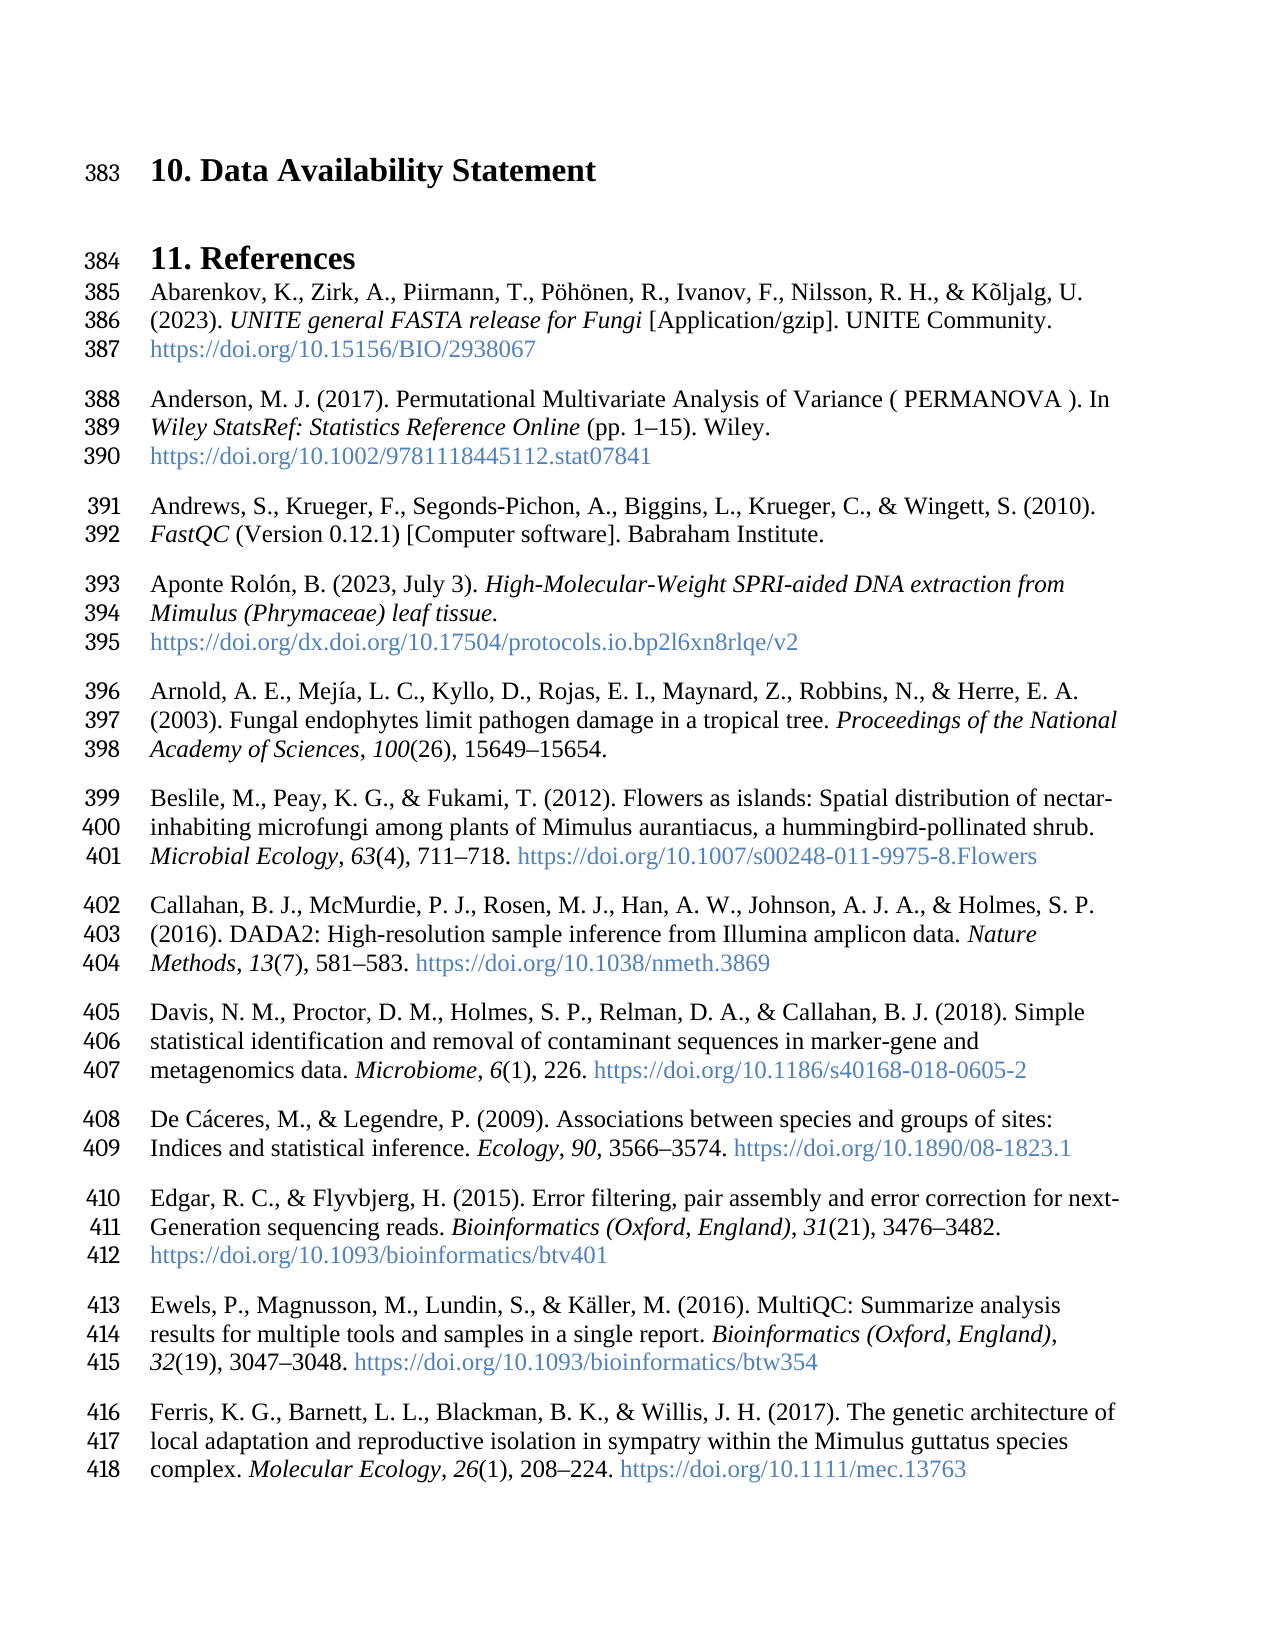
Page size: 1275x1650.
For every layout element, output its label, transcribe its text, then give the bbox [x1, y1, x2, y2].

text Callahan, B. J., McMurdie, P. J., Rosen, M. J., Han, A. W., Johnson, A. J. A., & Holmes, S. P. (2016). DADA2: High-resolution sample inference from Illumina amplicon data. Nature Methods, 13(7), 581–583. https://doi.org/10.1038/nmeth.3869 [150, 890, 1125, 977]
text Aponte Rolón, B. (2023, July 3). High-Molecular-Weight SPRI-aided DNA extraction from Mimulus (Phrymaceae) leaf tissue. https://doi.org/dx.doi.org/10.17504/protocols.io.bp2l6xn8rlqe/v2 [150, 569, 1125, 655]
subtitle 10. Data Availability Statement [150, 150, 1125, 188]
text Ferris, K. G., Barnett, L. L., Blackman, B. K., & Willis, J. H. (2017). The genetic architecture of local adaptation and reproductive isolation in sympatry within the Mimulus guttatus species complex. Molecular Ecology, 26(1), 208–224. https://doi.org/10.1111/mec.13763 [150, 1397, 1125, 1483]
text Edgar, R. C., & Flyvbjerg, H. (2015). Error filtering, pair assembly and error correction for next-Generation sequencing reads. Bioinformatics (Oxford, England), 31(21), 3476–3482. https://doi.org/10.1093/bioinformatics/btv401 [150, 1183, 1125, 1269]
text Arnold, A. E., Mejía, L. C., Kyllo, D., Rojas, E. I., Maynard, Z., Robbins, N., & Herre, E. A. (2003). Fungal endophytes limit pathogen damage in a tropical tree. Proceedings of the National Academy of Sciences, 100(26), 15649–15654. [150, 676, 1125, 762]
text De Cáceres, M., & Legendre, P. (2009). Associations between species and groups of sites: Indices and statistical inference. Ecology, 90, 3566–3574. https://doi.org/10.1890/08-1823.1 [150, 1104, 1125, 1162]
text Ewels, P., Magnusson, M., Lundin, S., & Käller, M. (2016). MultiQC: Summarize analysis results for multiple tools and samples in a single report. Bioinformatics (Oxford, England), 32(19), 3047–3048. https://doi.org/10.1093/bioinformatics/btw354 [150, 1290, 1125, 1376]
text Beslile, M., Peay, K. G., & Fukami, T. (2012). Flowers as islands: Spatial distribution of nectar-inhabiting microfungi among plants of Mimulus aurantiacus, a hummingbird-pollinated shrub. Microbial Ecology, 63(4), 711–718. https://doi.org/10.1007/s00248-011-9975-8.Flowers [150, 783, 1125, 869]
text Andrews, S., Krueger, F., Segonds-Pichon, A., Biggins, L., Krueger, C., & Wingett, S. (2010). FastQC (Version 0.12.1) [Computer software]. Babraham Institute. [150, 491, 1125, 548]
subtitle 11. References [150, 238, 1125, 277]
text Abarenkov, K., Zirk, A., Piirmann, T., Pöhönen, R., Ivanov, F., Nilsson, R. H., & Kõljalg, U. (2023). UNITE general FASTA release for Fungi [Application/gzip]. UNITE Community. https://doi.org/10.15156/BIO/2938067 [150, 277, 1125, 363]
text Anderson, M. J. (2017). Permutational Multivariate Analysis of Variance ( PERMANOVA ). In Wiley StatsRef: Statistics Reference Online (pp. 1–15). Wiley. https://doi.org/10.1002/9781118445112.stat07841 [150, 384, 1125, 470]
text Davis, N. M., Proctor, D. M., Holmes, S. P., Relman, D. A., & Callahan, B. J. (2018). Simple statistical identification and removal of contaminant sequences in marker-gene and metagenomics data. Microbiome, 6(1), 226. https://doi.org/10.1186/s40168-018-0605-2 [150, 997, 1125, 1084]
